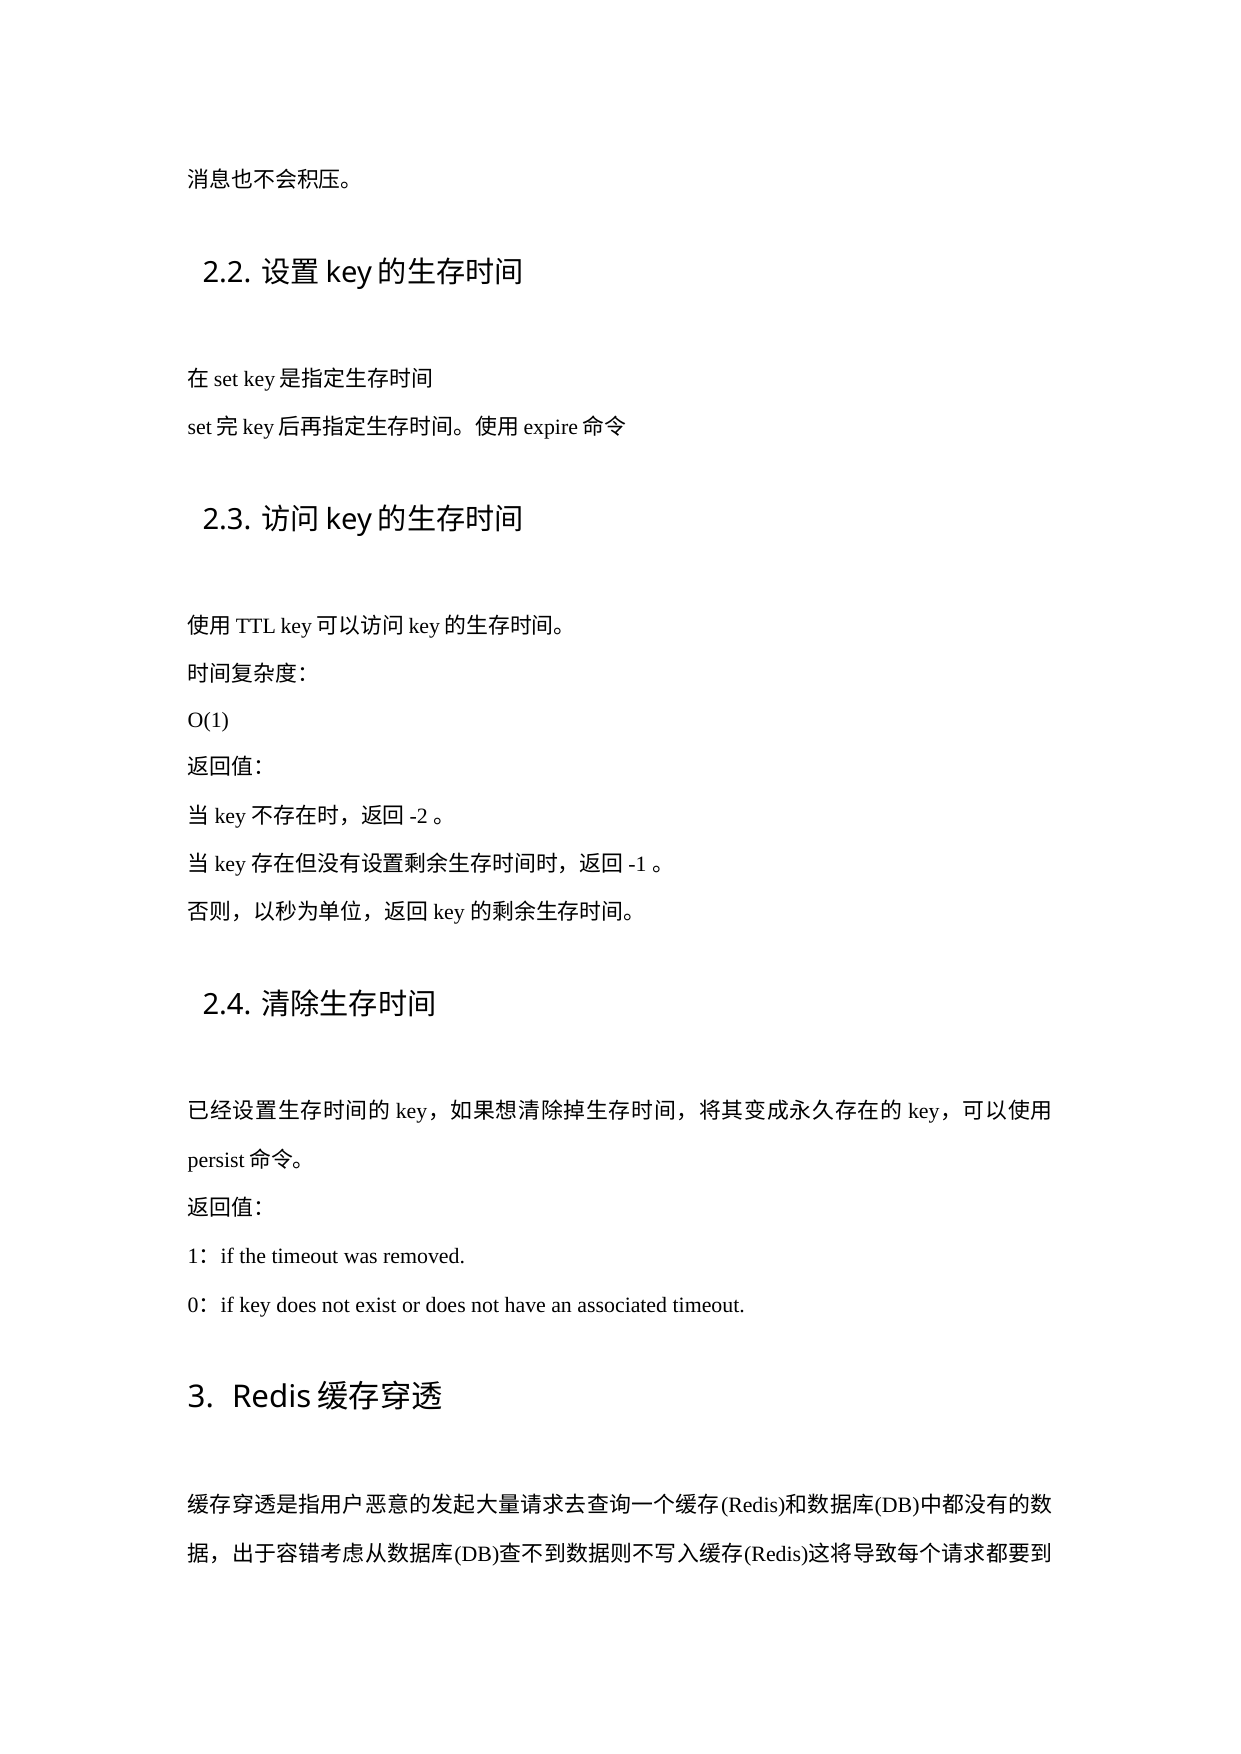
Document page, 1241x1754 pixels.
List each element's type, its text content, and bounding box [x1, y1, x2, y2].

subtitle 设置key的生存时间 [202, 237, 1053, 302]
text 否则，以秒为单位，返回 key 的剩余生存时间。 [187, 894, 1053, 926]
text 使用TTL key可以访问key的生存时间。 [187, 607, 1053, 640]
text set完key后再指定生存时间。使用expire命令 [187, 409, 1053, 441]
text 当 key 不存在时，返回 -2 。 [187, 797, 1053, 830]
text 时间复杂度： [187, 656, 1053, 688]
subtitle 访问key的生存时间 [202, 484, 1053, 549]
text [187, 162, 1053, 194]
text 0：if key does not exist or does not have an associated timeout. [187, 1286, 1053, 1319]
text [187, 1487, 1053, 1568]
subtitle Redis缓存穿透 [187, 1362, 1053, 1427]
text 返回值： [187, 749, 1053, 781]
text 在set key是指定生存时间 [187, 360, 1053, 393]
text 当 key 存在但没有设置剩余生存时间时，返回 -1 。 [187, 846, 1053, 878]
text 已经设置生存时间的key，如果想清除掉生存时间，将其变成永久存在的key，可以使用persist命令。 [187, 1092, 1053, 1174]
text 1：if the timeout was removed. [187, 1238, 1053, 1270]
text O(1) [187, 704, 1053, 736]
text 返回值： [187, 1189, 1053, 1222]
subtitle 清除生存时间 [202, 969, 1053, 1034]
